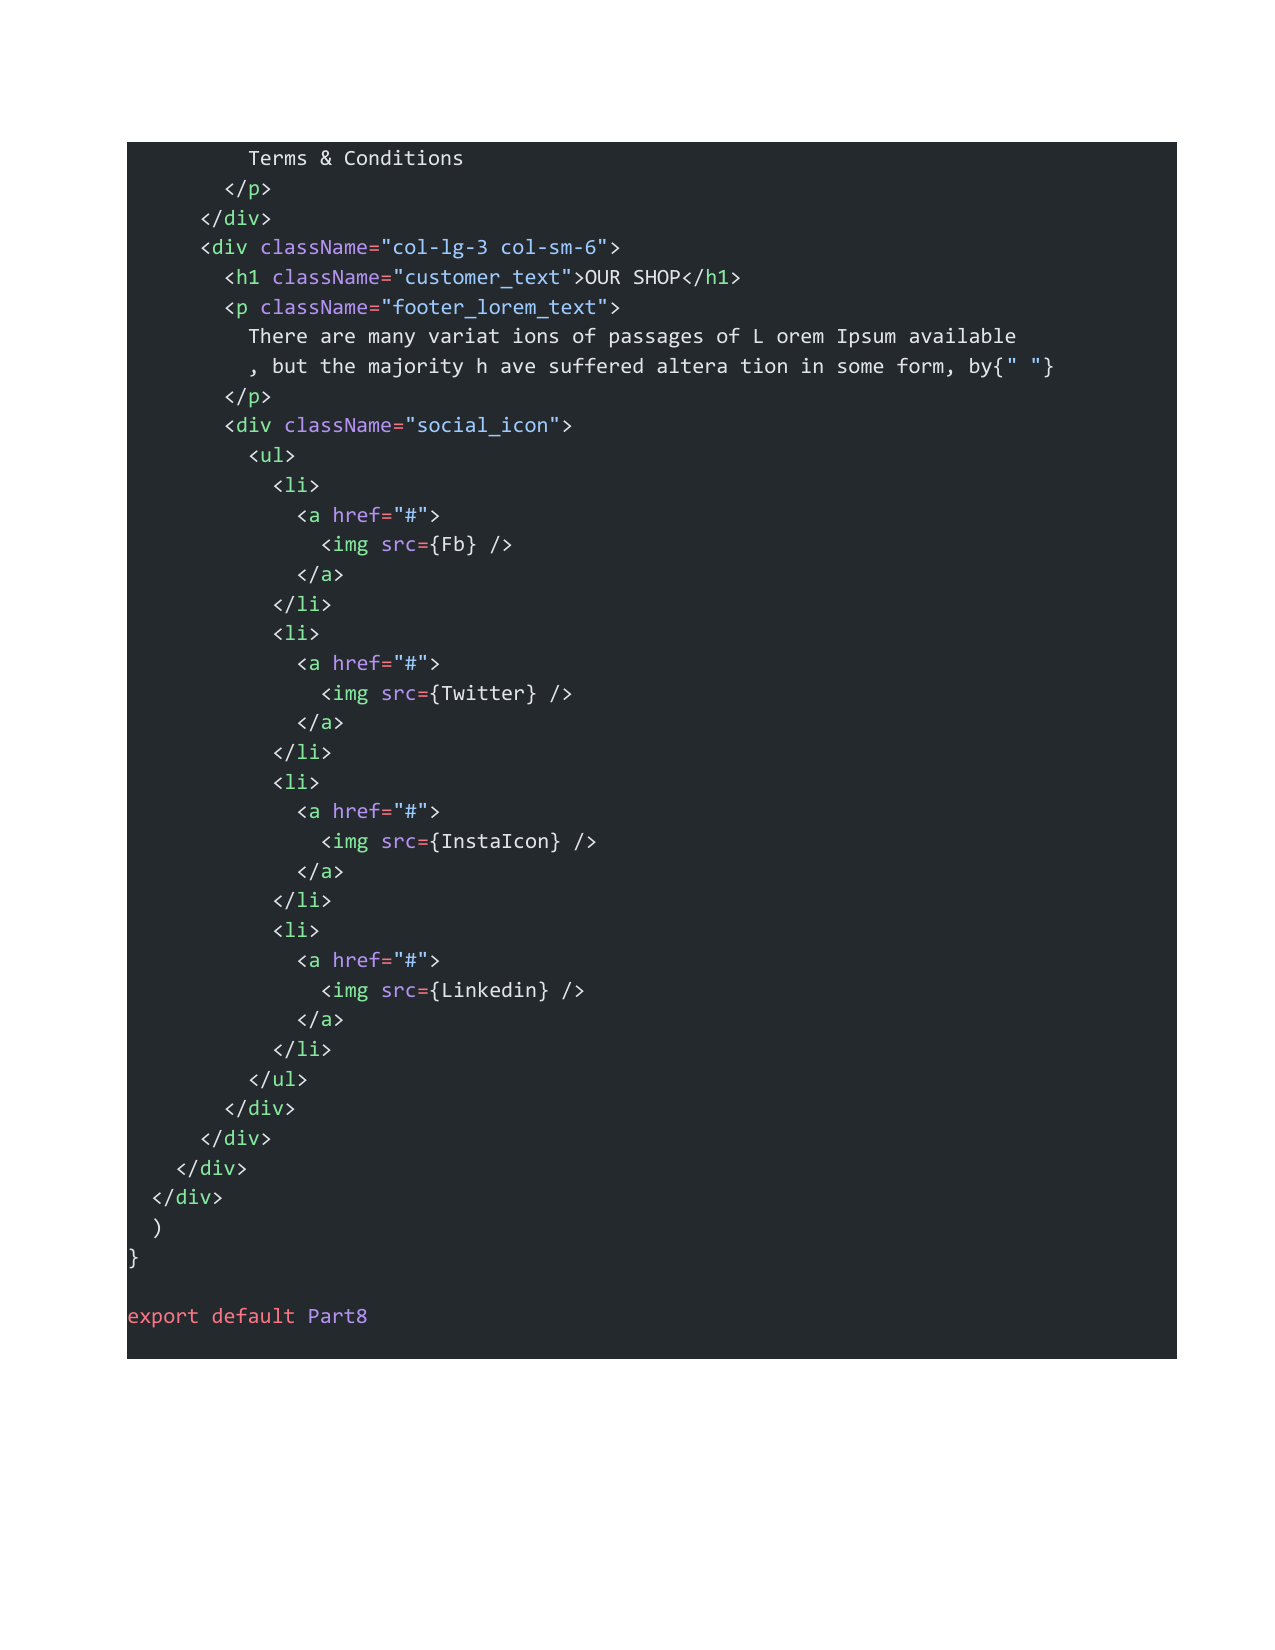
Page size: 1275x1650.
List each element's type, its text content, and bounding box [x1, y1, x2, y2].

text </div> [127, 1151, 1177, 1181]
text </div> [127, 1121, 1177, 1151]
text <a href="#"> [127, 646, 1177, 676]
text There are many variat ions of passages of L orem Ipsum available [127, 320, 1177, 349]
text </a> [127, 1003, 1177, 1032]
text </div> [127, 1181, 1177, 1210]
text </div> [127, 201, 1177, 231]
text <div className="col-lg-3 col-sm-6"> [127, 231, 1177, 260]
text } [127, 1240, 1177, 1270]
text <a href="#"> [127, 498, 1177, 528]
text <p className="footer_lorem_text"> [127, 290, 1177, 320]
text <img src={Twitter} /> [127, 676, 1177, 706]
text <img src={Fb} /> [127, 528, 1177, 557]
text <li> [127, 617, 1177, 646]
text </div> [127, 1092, 1177, 1121]
text </a> [127, 706, 1177, 735]
text </li> [127, 735, 1177, 765]
text <li> [127, 468, 1177, 498]
text </p> [127, 171, 1177, 201]
text </li> [127, 587, 1177, 617]
text <li> [127, 765, 1177, 795]
text export default Part8 [127, 1299, 1177, 1329]
text <ul> [127, 438, 1177, 468]
text </a> [127, 854, 1177, 884]
text </p> [127, 379, 1177, 409]
text <img src={Linkedin} /> [127, 973, 1177, 1003]
text <h1 className="customer_text">OUR SHOP</h1> [127, 260, 1177, 290]
text <li> [127, 913, 1177, 943]
text Terms & Conditions [127, 142, 1177, 171]
text ) [127, 1210, 1177, 1240]
text <a href="#"> [127, 795, 1177, 824]
text <img src={InstaIcon} /> [127, 824, 1177, 854]
text <a href="#"> [127, 943, 1177, 973]
text </ul> [127, 1062, 1177, 1092]
text </a> [127, 557, 1177, 587]
text , but the majority h ave suffered altera tion in some form, by{" "} [127, 349, 1177, 379]
text <div className="social_icon"> [127, 409, 1177, 438]
text </li> [127, 884, 1177, 913]
text </li> [127, 1032, 1177, 1062]
